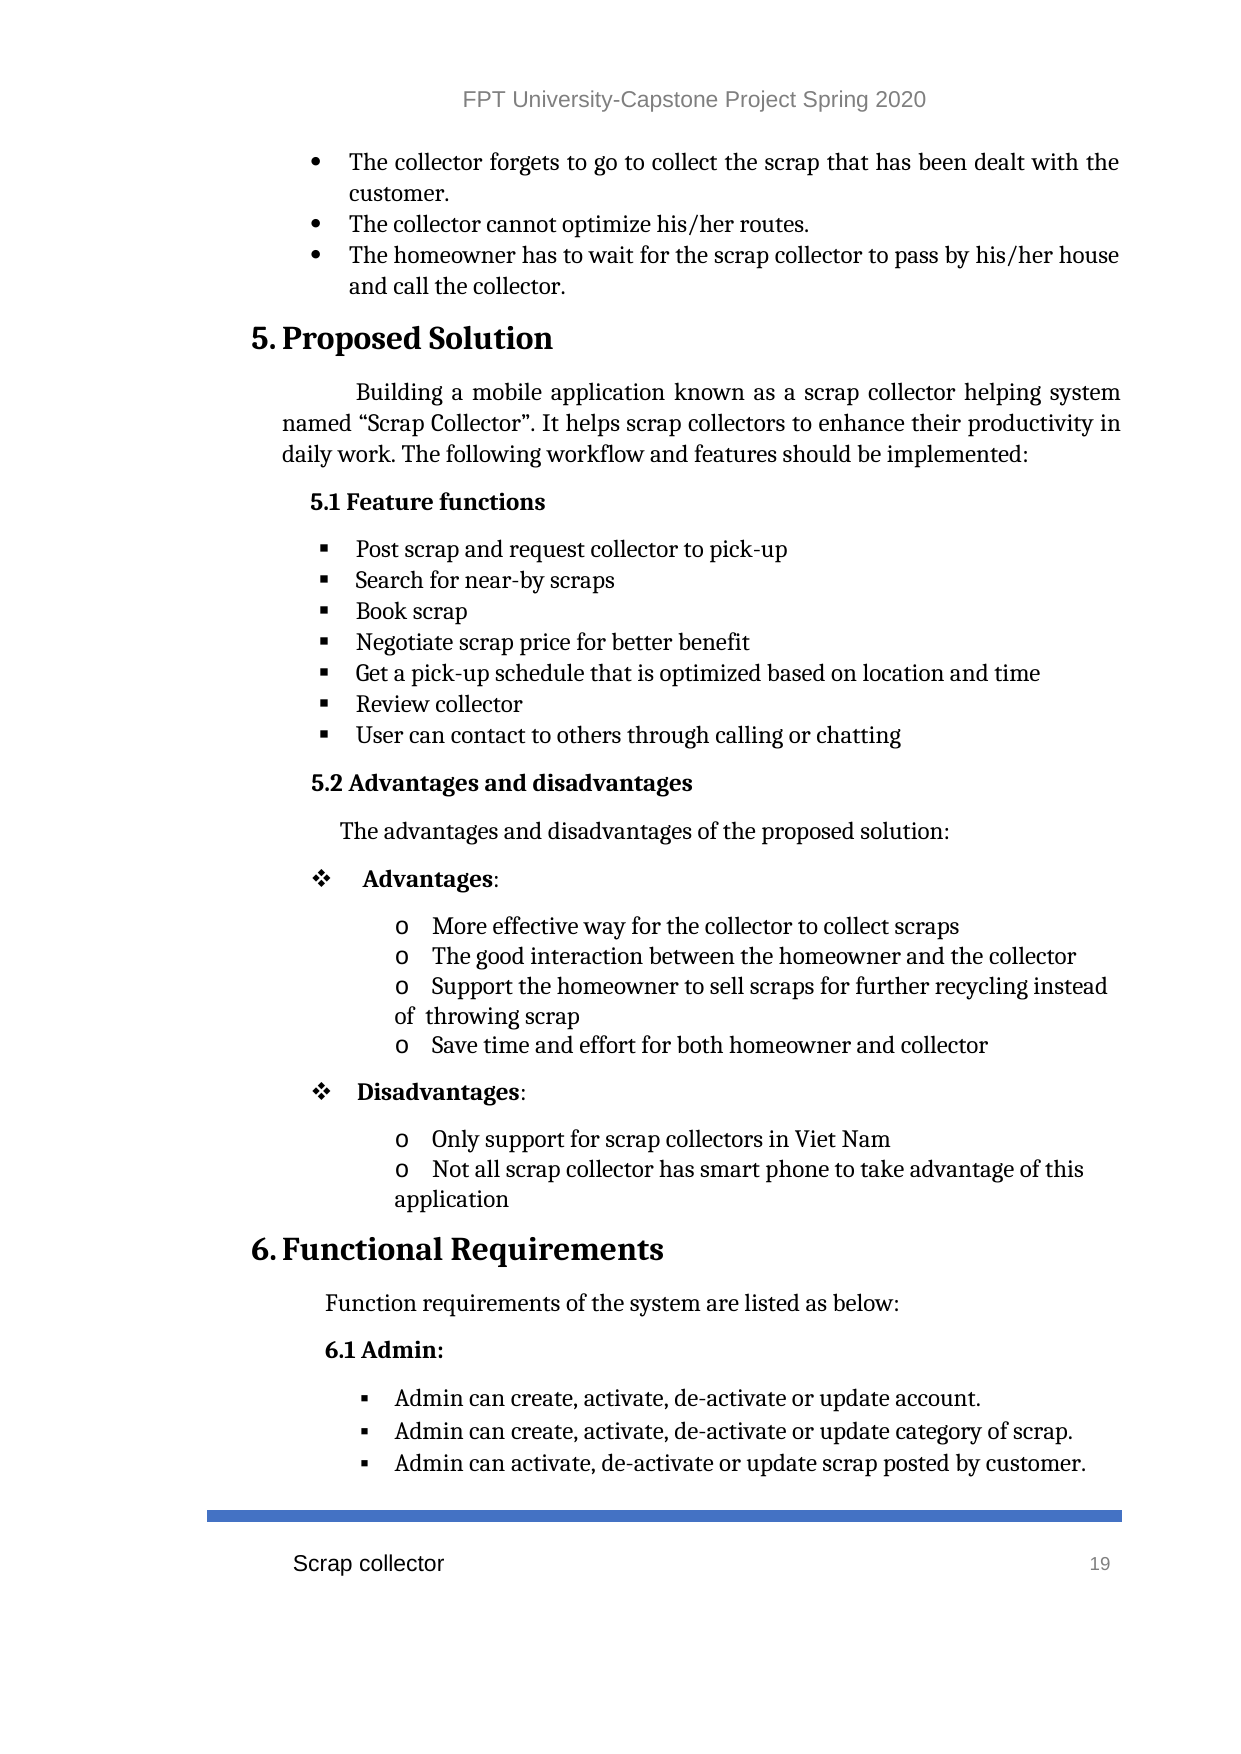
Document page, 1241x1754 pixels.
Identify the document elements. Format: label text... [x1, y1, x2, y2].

list Negotiate scrap price for better benefit [318, 628, 1122, 657]
list User can contact to others through calling or chatting [318, 721, 1122, 750]
list Admin can activate, de-activate or update scrap posted by customer. [357, 1449, 1120, 1479]
list The good interaction between the homeowner and the collector [394, 942, 1122, 972]
list Not all scrap collector has smart phone to take advantage of this application [394, 1155, 1122, 1214]
list Only support for scrap collectors in Viet Nam [394, 1125, 1122, 1155]
list The collector cannot optimize his/her routes. [311, 210, 1121, 238]
text The advantages and disadvantages of the proposed solution: [266, 817, 1120, 846]
list Post scrap and request collector to pick-up [318, 535, 1122, 564]
list Search for near-by scraps [318, 566, 1122, 595]
list Book scrap [318, 597, 1122, 626]
subtitle Proposed Solution [251, 319, 1122, 358]
list Disadvantages: [310, 1078, 1052, 1106]
list Advantages: [310, 864, 1052, 893]
list Review collector [318, 690, 1122, 719]
text 6.1 Admin: [325, 1336, 1120, 1365]
list Admin can create, activate, de-activate or update account. [357, 1384, 1120, 1414]
subtitle 5.1 Feature functions [310, 487, 1122, 516]
text Building a mobile application known as a scrap collector helping system named “Scrap Collector”. It helps scrap collectors to enhance their productivity in daily work. The following workflow and features should be implemented: [282, 378, 1122, 468]
list Get a pick-up schedule that is optimized based on location and time [318, 659, 1122, 688]
list Admin can create, activate, de-activate or update category of scrap. [357, 1417, 1120, 1447]
subtitle Functional Requirements [251, 1231, 1122, 1269]
subtitle 5.2 Advantages and disadvantages [311, 769, 1122, 798]
list The homeowner has to wait for the scrap collector to pass by his/her house and call the collector. [311, 241, 1121, 301]
list The collector forgets to go to collect the scrap that has been dealt with the customer. [311, 148, 1121, 207]
text Function requirements of the system are listed as below: [251, 1289, 1120, 1317]
list More effective way for the collector to collect scraps [394, 912, 1122, 942]
list Save time and effort for both homeowner and collector [394, 1031, 1122, 1061]
list Support the homeowner to sell scraps for further recycling instead of throwing scrap [394, 972, 1122, 1031]
